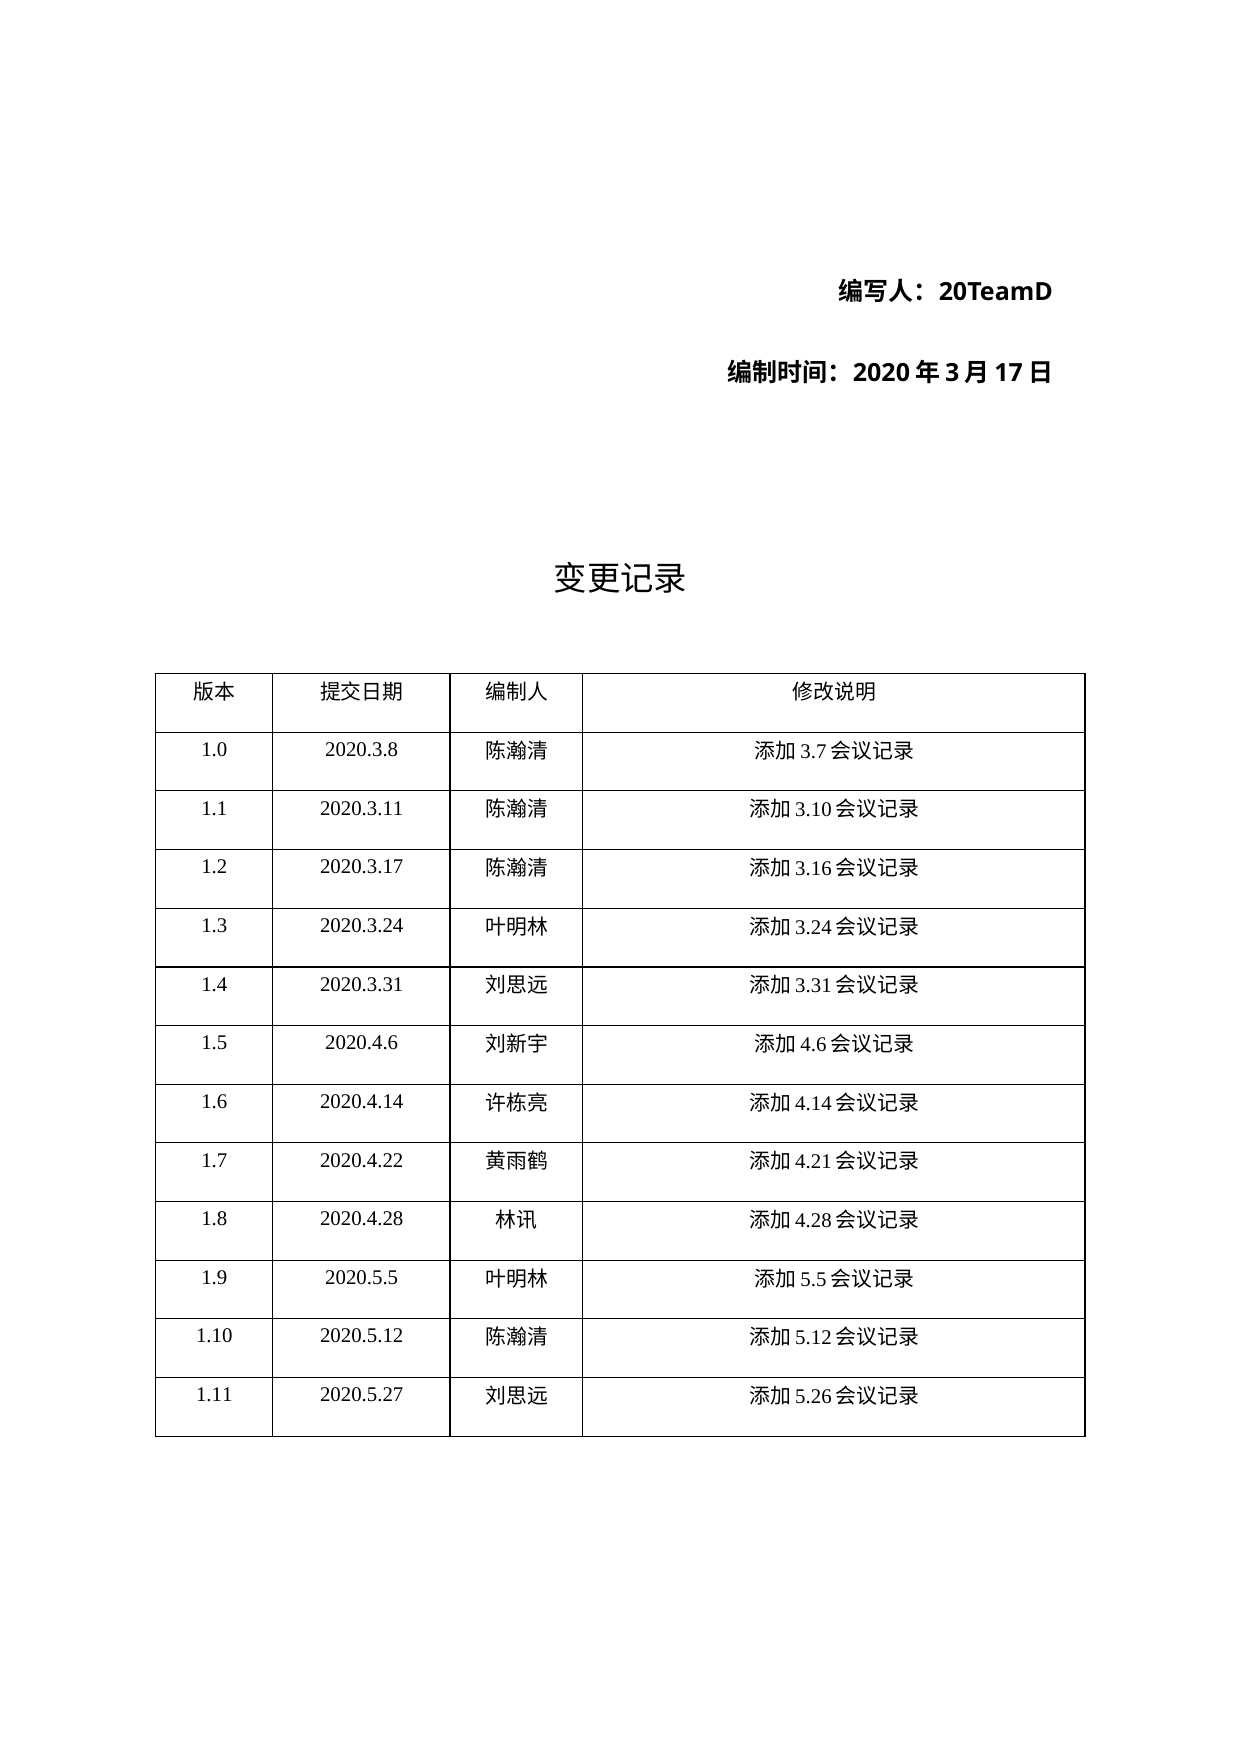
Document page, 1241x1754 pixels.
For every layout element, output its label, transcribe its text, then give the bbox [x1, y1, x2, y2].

table_cell 陈瀚清 [451, 1319, 582, 1377]
table_cell 添加4.28会议记录 [583, 1202, 1084, 1259]
table_cell 1.5 [156, 1026, 272, 1084]
table_cell 添加5.26会议记录 [583, 1378, 1084, 1436]
table_cell 2020.4.28 [273, 1202, 449, 1259]
table_cell 黄雨鹤 [451, 1143, 582, 1201]
table_cell 陈瀚清 [451, 791, 582, 849]
table_cell 1.6 [156, 1085, 272, 1142]
table_cell 添加3.10会议记录 [583, 791, 1084, 849]
table_cell 陈瀚清 [451, 733, 582, 790]
table_cell 2020.3.31 [273, 968, 449, 1025]
table_cell 添加4.14会议记录 [583, 1085, 1084, 1142]
table_cell 陈瀚清 [451, 850, 582, 908]
table_cell 添加5.12会议记录 [583, 1319, 1084, 1377]
table_cell 添加3.24会议记录 [583, 909, 1084, 966]
table_cell 添加3.31会议记录 [583, 968, 1084, 1025]
table_cell 2020.4.22 [273, 1143, 449, 1201]
table_cell 2020.4.6 [273, 1026, 449, 1084]
table_cell 添加3.7会议记录 [583, 733, 1084, 790]
table_cell 叶明林 [451, 909, 582, 966]
table_cell 叶明林 [451, 1261, 582, 1318]
table_cell 2020.5.12 [273, 1319, 449, 1377]
table_cell 1.11 [156, 1378, 272, 1436]
table_cell 2020.3.8 [273, 733, 449, 790]
table_cell 1.0 [156, 733, 272, 790]
text 变更记录 [187, 544, 1053, 609]
table_cell 许栋亮 [451, 1085, 582, 1142]
table_cell 1.1 [156, 791, 272, 849]
table_cell 1.4 [156, 968, 272, 1025]
table_cell 2020.3.24 [273, 909, 449, 966]
table_cell 添加3.16会议记录 [583, 850, 1084, 908]
table_cell 添加5.5会议记录 [583, 1261, 1084, 1318]
table_cell 1.7 [156, 1143, 272, 1201]
text 编写人：20TeamD [187, 257, 1053, 322]
table_cell 2020.5.27 [273, 1378, 449, 1436]
table_cell 刘思远 [451, 968, 582, 1025]
table_header 编制人 [451, 674, 582, 732]
table_header 提交日期 [273, 674, 449, 732]
table_cell 2020.4.14 [273, 1085, 449, 1142]
table_cell 1.10 [156, 1319, 272, 1377]
text 编制时间：2020年3月17日 [187, 338, 1053, 403]
table_cell 1.8 [156, 1202, 272, 1259]
table_cell 2020.3.11 [273, 791, 449, 849]
table_cell 添加4.21会议记录 [583, 1143, 1084, 1201]
table_header 修改说明 [583, 674, 1084, 732]
table_cell 1.2 [156, 850, 272, 908]
table_cell 刘新宇 [451, 1026, 582, 1084]
table_cell 1.9 [156, 1261, 272, 1318]
table_cell 2020.3.17 [273, 850, 449, 908]
table_cell 1.3 [156, 909, 272, 966]
table_cell 2020.5.5 [273, 1261, 449, 1318]
table_cell 刘思远 [451, 1378, 582, 1436]
table_header 版本 [156, 674, 272, 732]
table_cell 添加4.6会议记录 [583, 1026, 1084, 1084]
table_cell 林讯 [451, 1202, 582, 1259]
